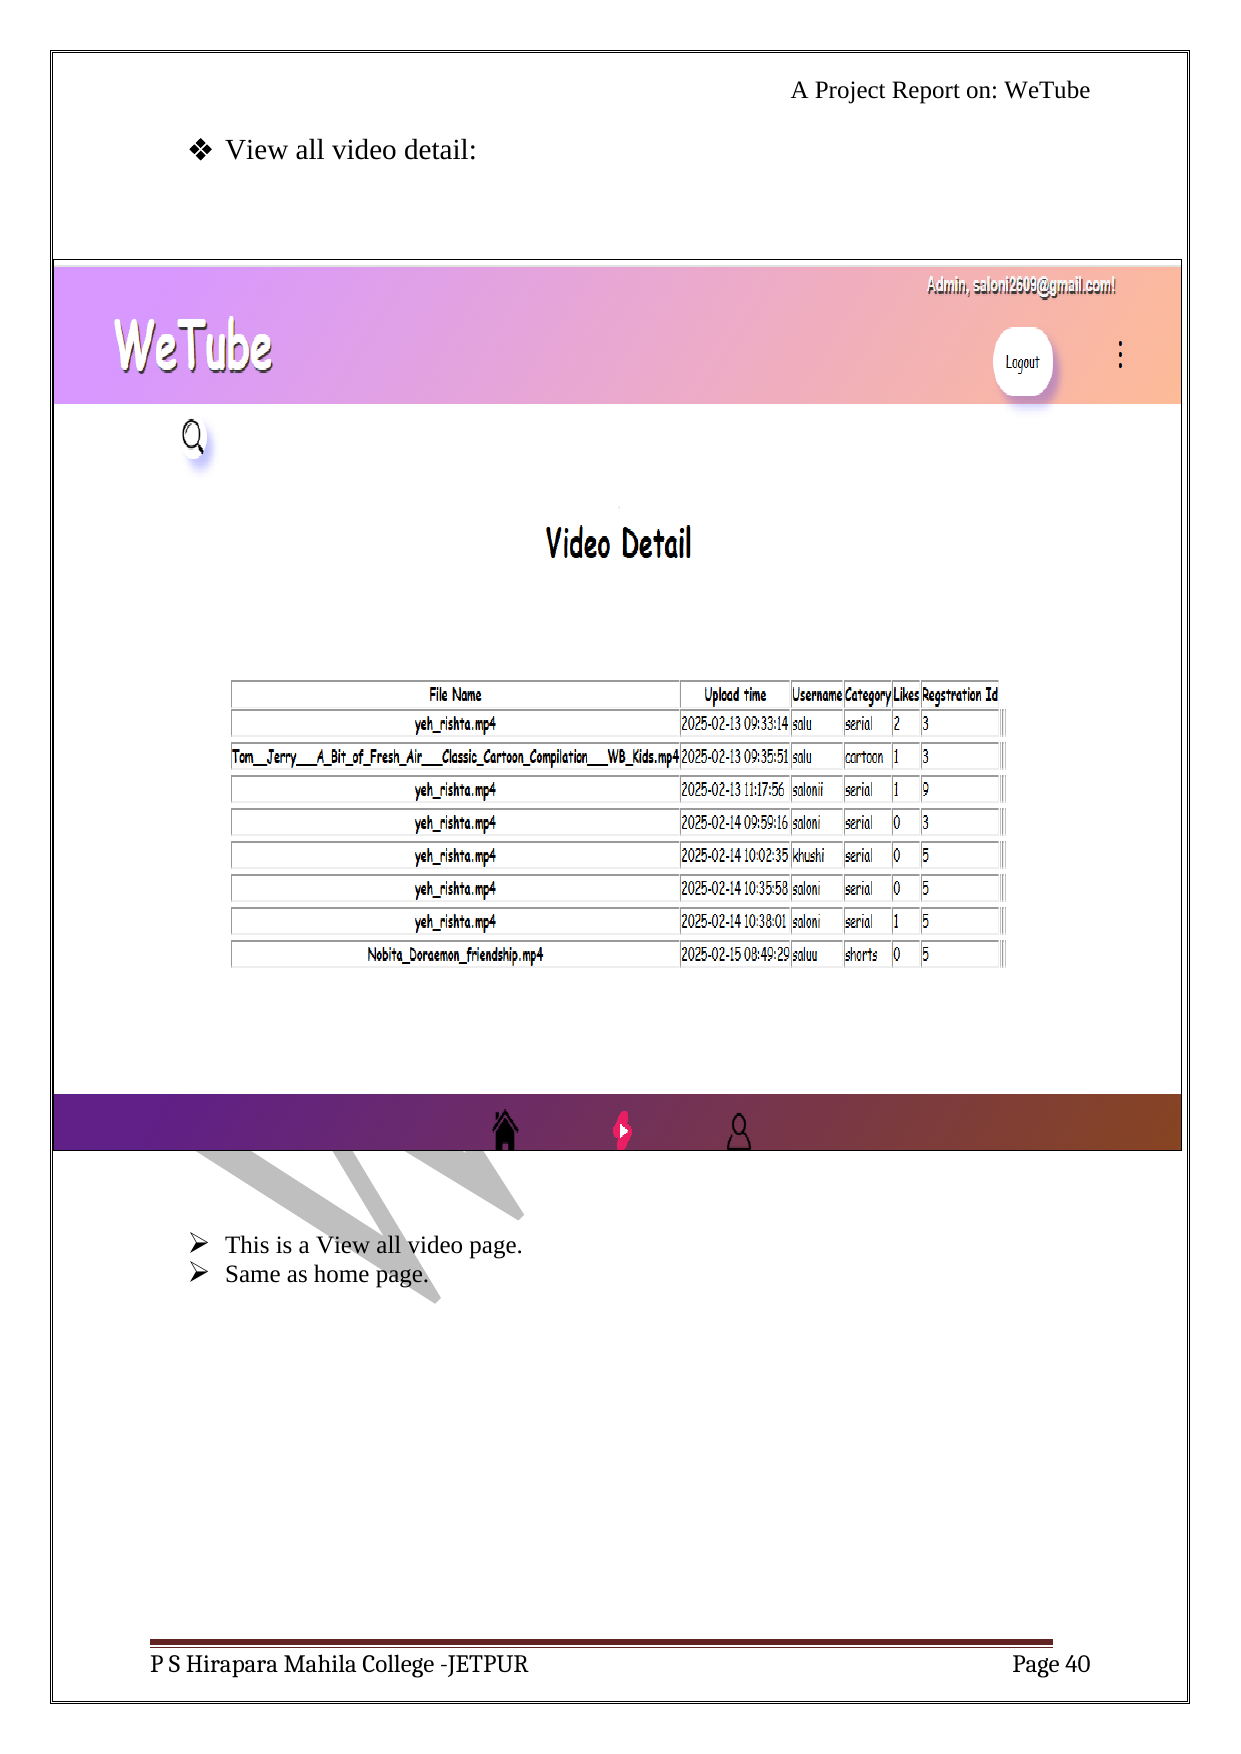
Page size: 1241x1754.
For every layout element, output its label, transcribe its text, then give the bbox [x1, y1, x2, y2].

list Same as home page. [187, 1259, 1090, 1289]
list View all video detail: [187, 132, 1090, 166]
picture [54, 260, 1181, 1150]
list This is a View all video page. [187, 1230, 1090, 1259]
